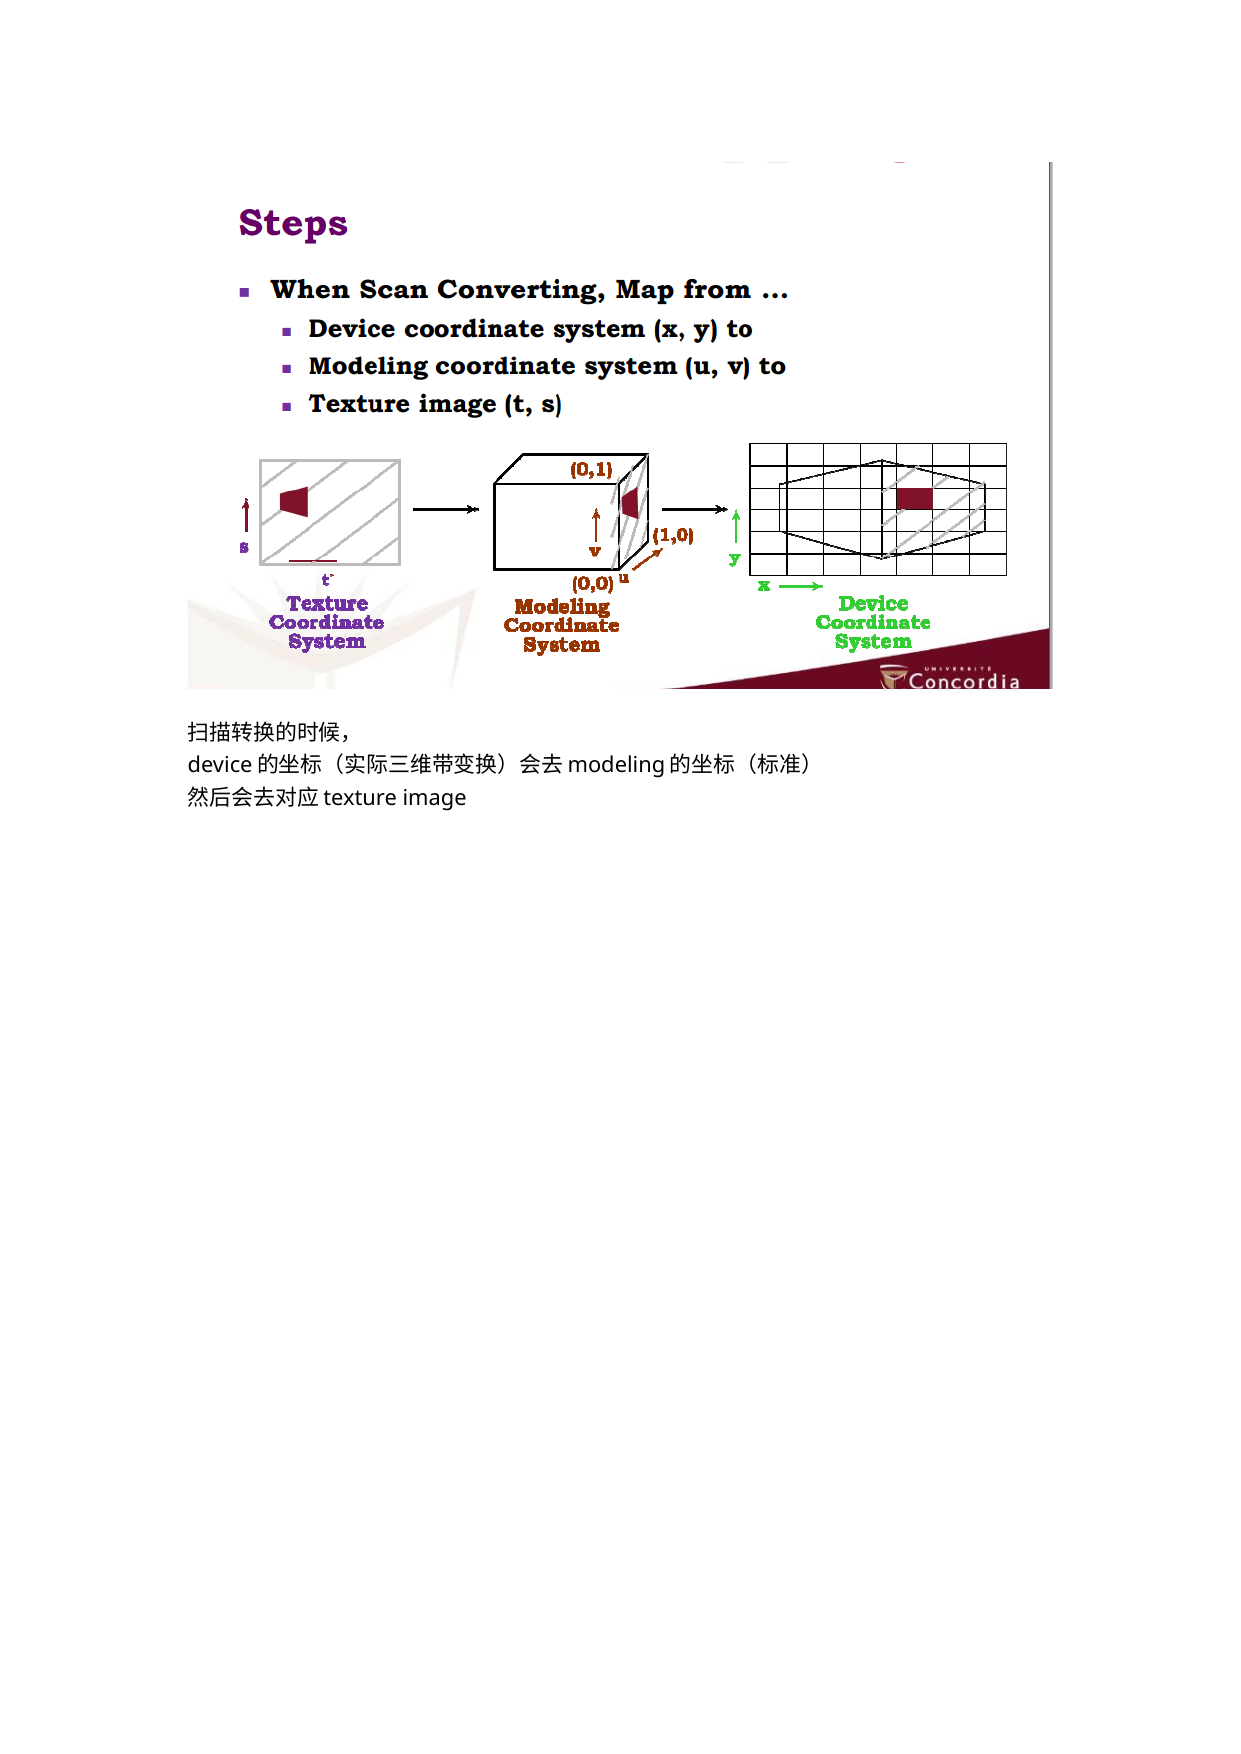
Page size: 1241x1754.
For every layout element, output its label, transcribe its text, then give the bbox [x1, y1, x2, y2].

text 然后会去对应texture image [187, 779, 1053, 812]
text device的坐标（实际三维带变换）会去modeling的坐标（标准） [187, 747, 1053, 779]
text 扫描转换的时候， [187, 714, 1053, 747]
picture [187, 162, 1053, 689]
